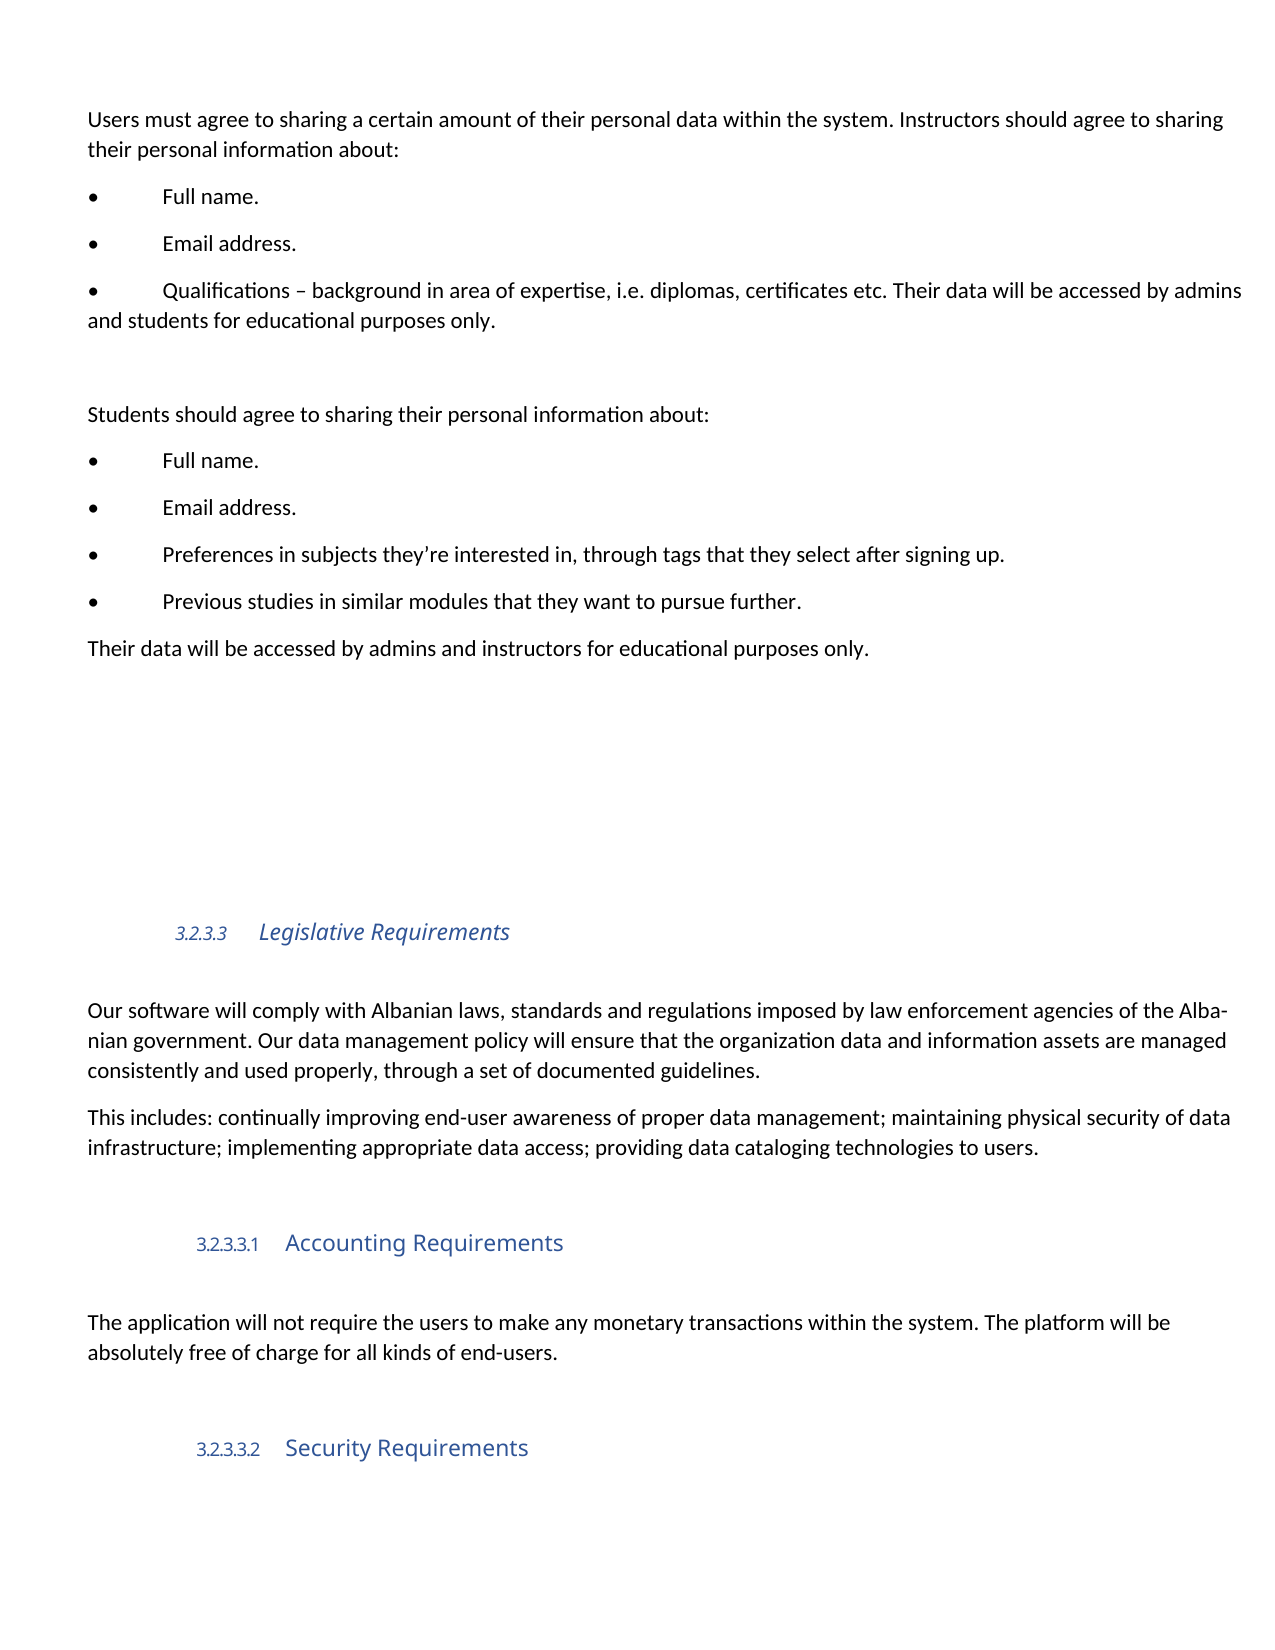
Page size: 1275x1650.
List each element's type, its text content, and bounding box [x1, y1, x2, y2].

text • Qualifications – background in area of expertise, i.e. diplomas, certificates etc. Their data will be accessed by admins and students for educational purposes only. [87, 276, 1248, 334]
text • Previous studies in similar modules that they want to pursue further. [87, 587, 1248, 615]
text • Full name. [87, 182, 1248, 210]
text • Full name. [87, 447, 1248, 475]
text This includes: continually improving end-user awareness of proper data management; maintaining physical security of data infrastructure; implementing appropriate data access; providing data cataloging technologies to users. [87, 1103, 1248, 1162]
subtitle Security Requirements [196, 1432, 1248, 1463]
text The application will not require the users to make any monetary transactions within the system. The platform will be absolutely free of charge for all kinds of end-users. [87, 1308, 1248, 1366]
subtitle Accounting Requirements [196, 1227, 1248, 1258]
text • Email address. [87, 229, 1248, 257]
text Students should agree to sharing their personal information about: [87, 400, 1248, 428]
text Our software will comply with Albanian laws, standards and regulations imposed by law enforcement agencies of the Alba-nian government. Our data management policy will ensure that the organization data and information assets are managed consistently and used properly, through a set of documented guidelines. [87, 996, 1248, 1084]
text Their data will be accessed by admins and instructors for educational purposes only. [87, 634, 1248, 662]
text • Preferences in subjects they’re interested in, through tags that they select after signing up. [87, 540, 1248, 568]
text • Email address. [87, 493, 1248, 522]
subtitle Legislative Requirements [175, 915, 1248, 947]
text Users must agree to sharing a certain amount of their personal data within the system. Instructors should agree to sharing their personal information about: [87, 105, 1248, 163]
